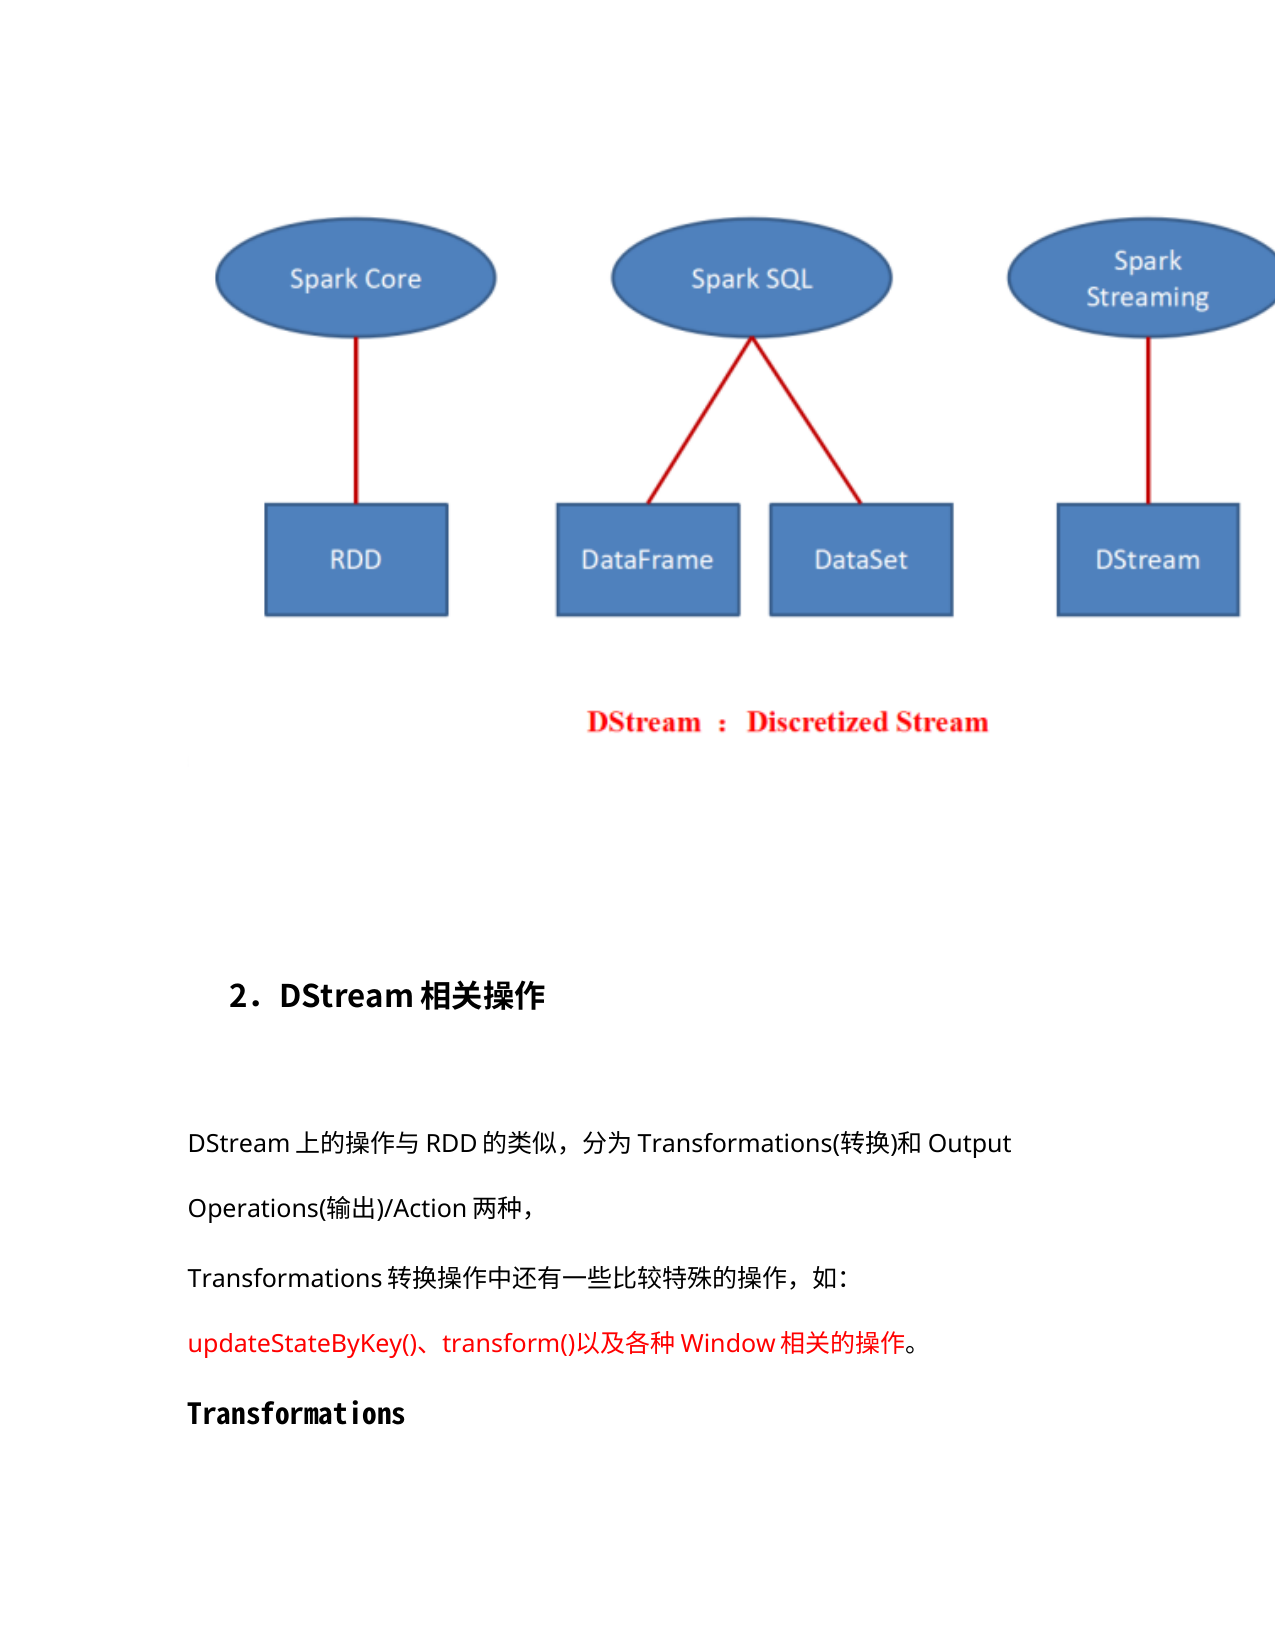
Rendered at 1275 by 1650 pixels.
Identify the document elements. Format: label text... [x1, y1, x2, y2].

text DStream上的操作与RDD的类似，分为Transformations(转换)和Output Operations(输出)/Action两种， [187, 1109, 1087, 1239]
text Transformations转换操作中还有一些比较特殊的操作，如：updateStateByKey()、transform()以及各种Window相关的操作。 [187, 1244, 1087, 1374]
subtitle Transformations [187, 1379, 1087, 1444]
subtitle DStream相关操作 [187, 961, 1087, 1026]
